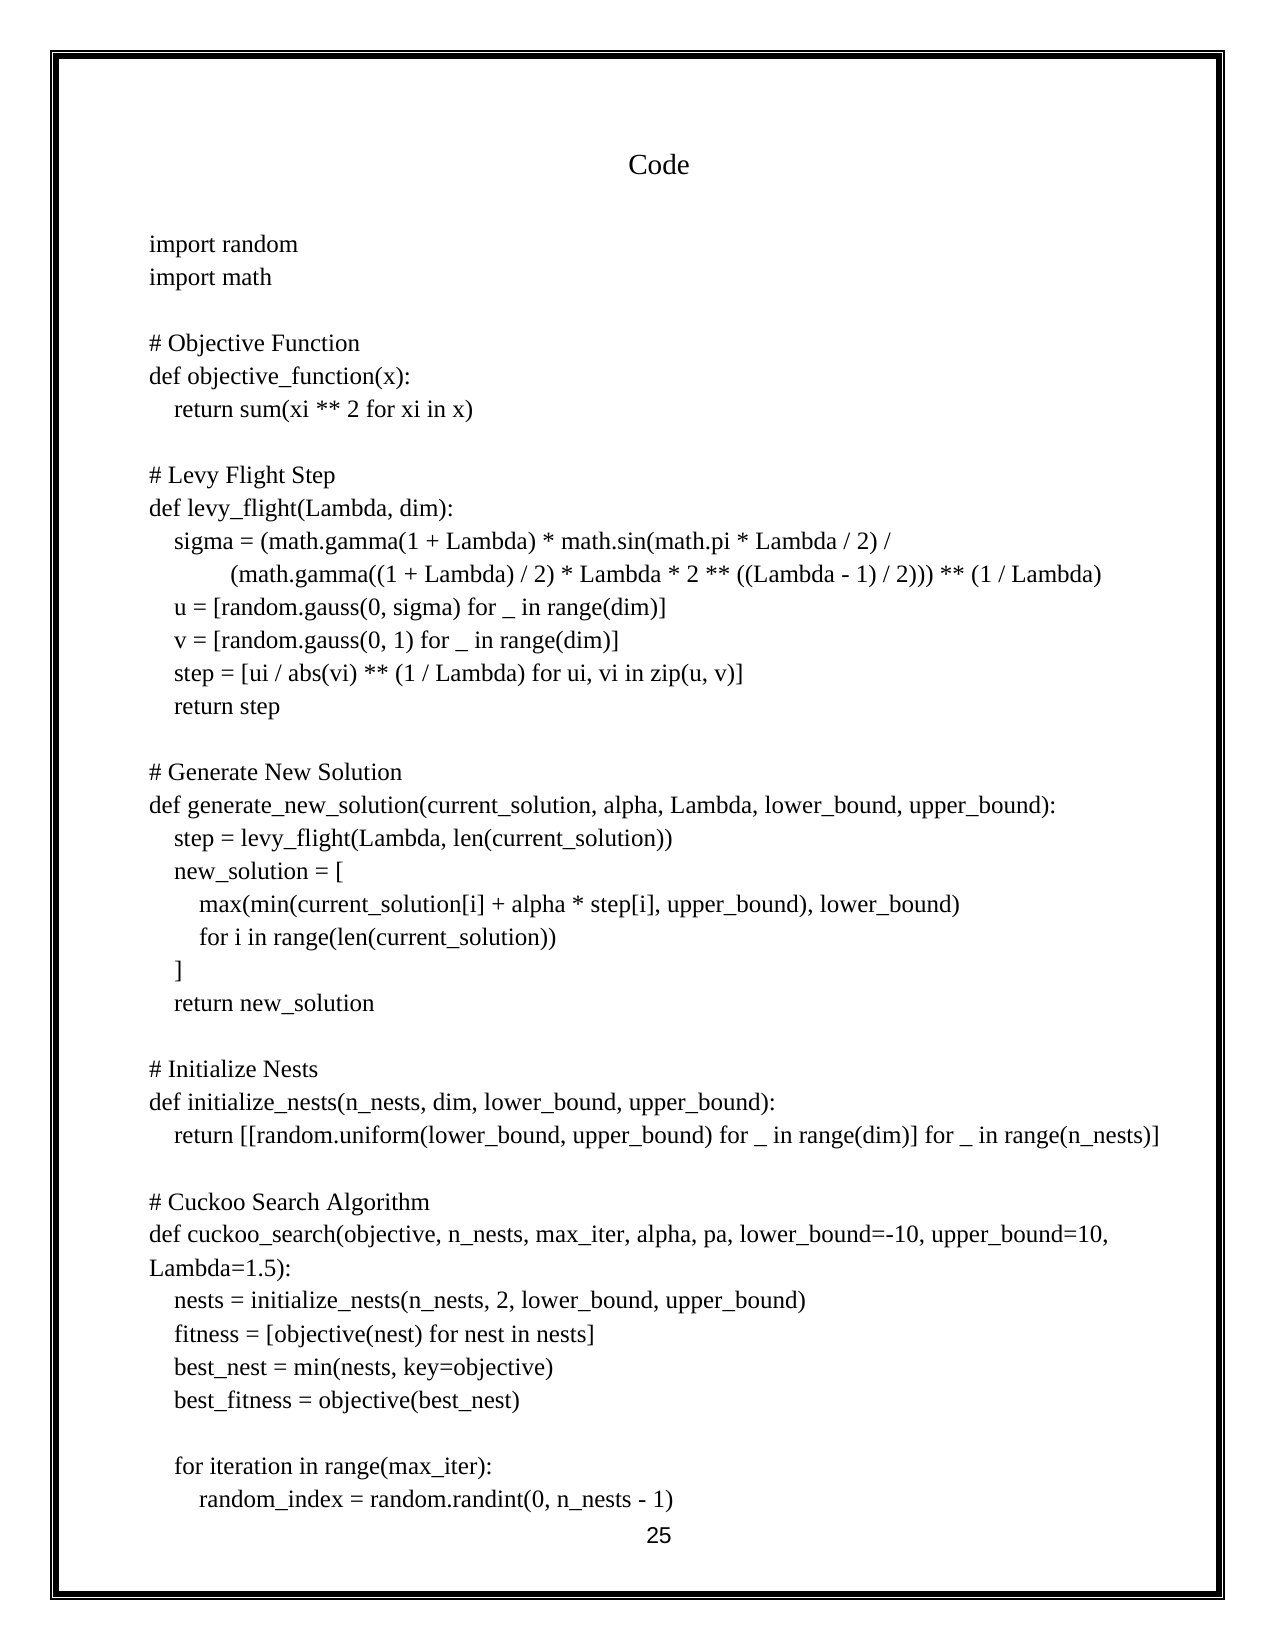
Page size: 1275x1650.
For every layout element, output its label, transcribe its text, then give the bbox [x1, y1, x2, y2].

text def generate_new_solution(current_solution, alpha, Lambda, lower_bound, upper_bound): [149, 790, 1169, 819]
text # Initialize Nests [149, 1054, 1169, 1083]
text best_nest = min(nests, key=objective) [149, 1352, 1169, 1380]
text def levy_flight(Lambda, dim): [149, 493, 1169, 522]
text for iteration in range(max_iter): [149, 1451, 1169, 1479]
text u = [random.gauss(0, sigma) for _ in range(dim)] [149, 592, 1169, 621]
text # Generate New Solution [149, 757, 1169, 786]
text (math.gamma((1 + Lambda) / 2) * Lambda * 2 ** ((Lambda - 1) / 2))) ** (1 / Lambda) [149, 559, 1169, 588]
text return new_solution [149, 988, 1169, 1017]
text new_solution = [ [149, 856, 1169, 885]
text step = [ui / abs(vi) ** (1 / Lambda) for ui, vi in zip(u, v)] [149, 658, 1169, 687]
text fitness = [objective(nest) for nest in nests] [149, 1319, 1169, 1347]
text def cuckoo_search(objective, n_nests, max_iter, alpha, pa, lower_bound=-10, upper_bound=10, Lambda=1.5): [149, 1219, 1169, 1281]
text return [[random.uniform(lower_bound, upper_bound) for _ in range(dim)] for _ in range(n_nests)] [149, 1121, 1169, 1149]
text return step [149, 691, 1169, 720]
text def initialize_nests(n_nests, dim, lower_bound, upper_bound): [149, 1087, 1169, 1116]
text best_fitness = objective(best_nest) [149, 1385, 1169, 1413]
text random_index = random.randint(0, n_nests - 1) [149, 1484, 1169, 1512]
text step = levy_flight(Lambda, len(current_solution)) [149, 823, 1169, 852]
text Code [149, 147, 1169, 181]
text import math [149, 262, 1169, 291]
text for i in range(len(current_solution)) [149, 922, 1169, 951]
text nests = initialize_nests(n_nests, 2, lower_bound, upper_bound) [149, 1286, 1169, 1314]
text return sum(xi ** 2 for xi in x) [149, 394, 1169, 423]
text def objective_function(x): [149, 361, 1169, 390]
text # Levy Flight Step [149, 460, 1169, 489]
text # Objective Function [149, 328, 1169, 357]
text v = [random.gauss(0, 1) for _ in range(dim)] [149, 625, 1169, 654]
text sigma = (math.gamma(1 + Lambda) * math.sin(math.pi * Lambda / 2) / [149, 526, 1169, 555]
text ] [149, 955, 1169, 984]
text max(min(current_solution[i] + alpha * step[i], upper_bound), lower_bound) [149, 889, 1169, 918]
text import random [149, 229, 1169, 258]
text # Cuckoo Search Algorithm [149, 1187, 1169, 1215]
